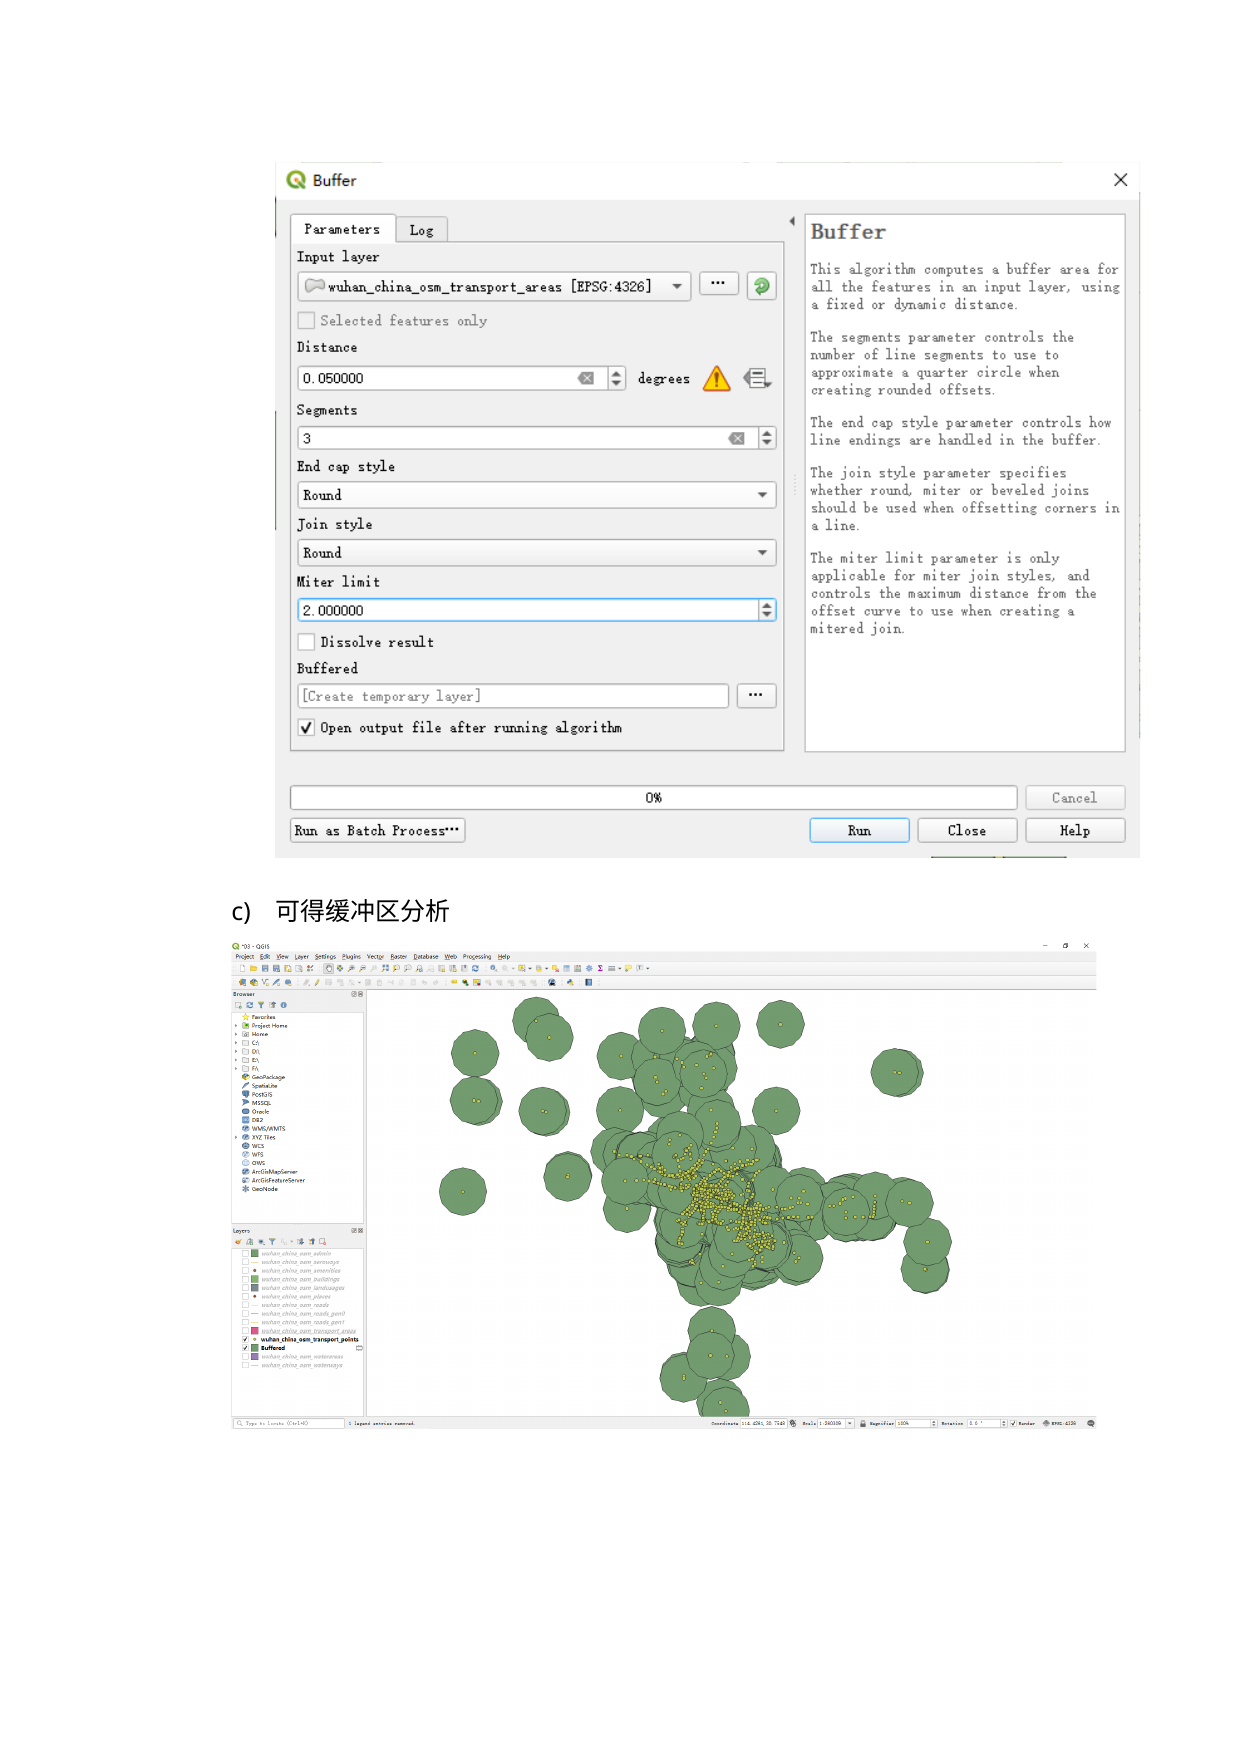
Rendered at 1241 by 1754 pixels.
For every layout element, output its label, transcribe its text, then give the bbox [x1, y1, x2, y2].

picture [231, 942, 1097, 1429]
picture [275, 162, 1141, 858]
list 可得缓冲区分析 [231, 877, 1053, 942]
